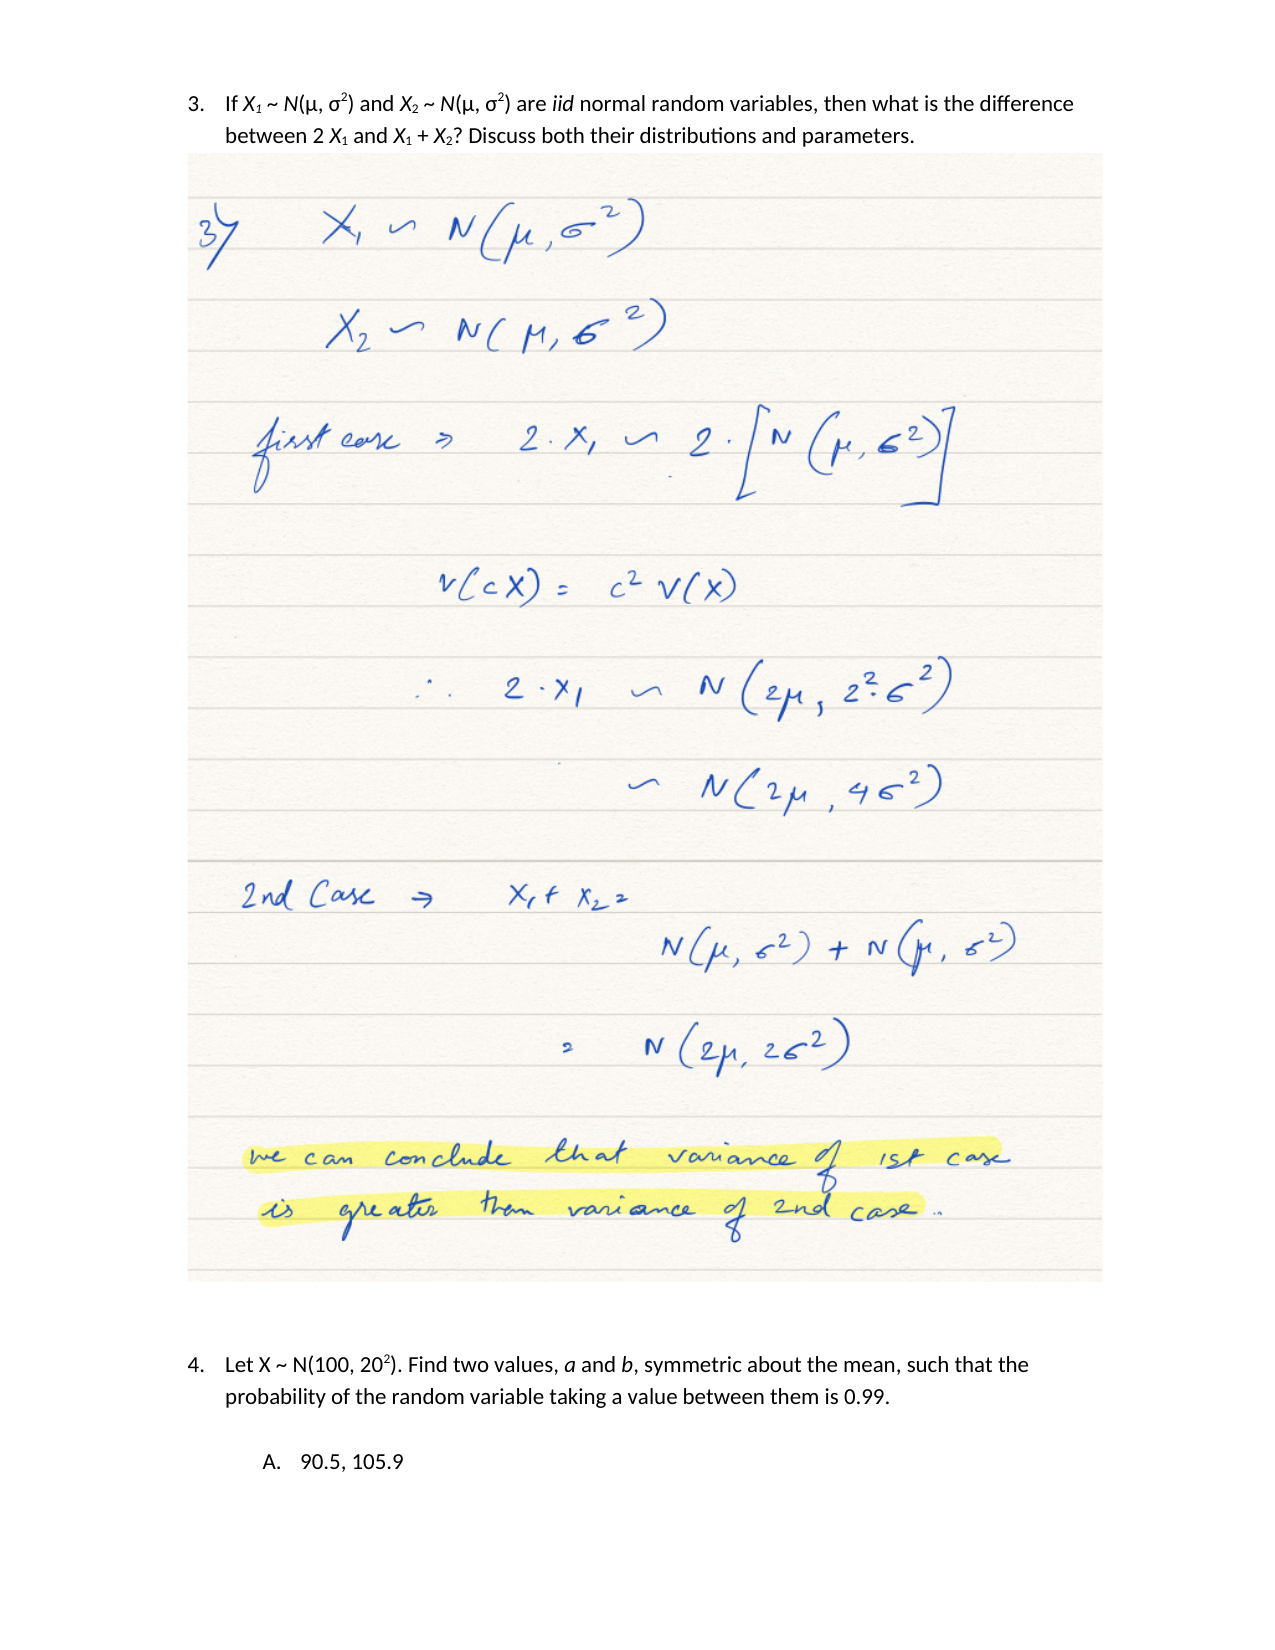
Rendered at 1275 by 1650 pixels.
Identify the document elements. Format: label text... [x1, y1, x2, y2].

list Let X ~ N(100, 202). Find two values, a and b, symmetric about the mean, such that the probability of the random variable taking a value between them is 0.99. [187, 1350, 1087, 1410]
list If X1 ~ N(μ, σ2) and X2 ~ N(μ, σ2) are iid normal random variables, then what is the difference between 2 X1 and X1 + X2? Discuss both their distributions and parameters. [187, 89, 1087, 149]
list 90.5, 105.9 [262, 1447, 1087, 1475]
picture [187, 153, 1103, 1282]
